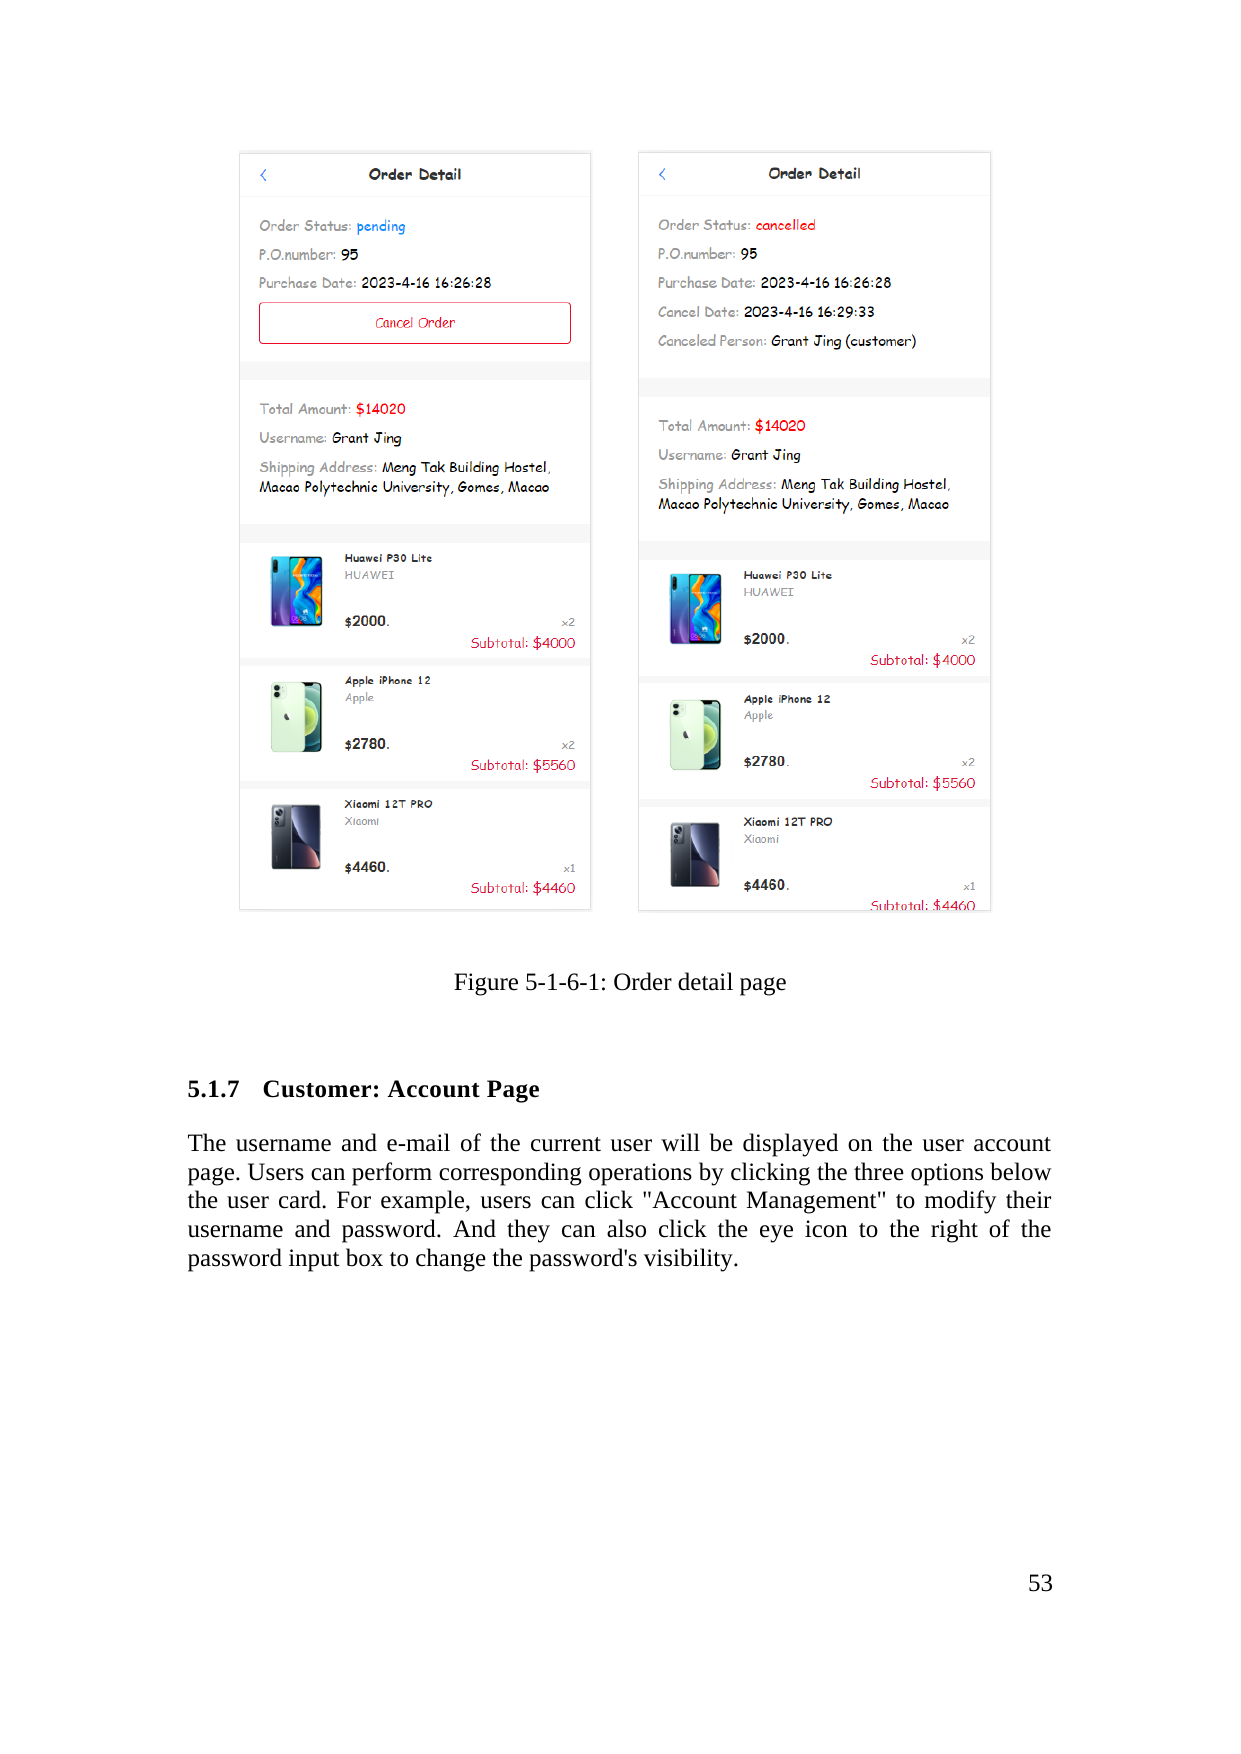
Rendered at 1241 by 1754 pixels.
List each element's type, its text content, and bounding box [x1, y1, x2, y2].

picture [238, 150, 593, 912]
text Figure 5-1-6-1: Order detail page [187, 967, 1053, 995]
picture [637, 150, 993, 913]
text The username and e-mail of the current user will be displayed on the user account page. Users can perform corresponding operations by clicking the three options below the user card. For example, users can click "Account Management" to modify their username and password. And they can also click the eye icon to the right of the password input box to change the password's visibility. [187, 1128, 1053, 1272]
subtitle Customer: Account Page [187, 1074, 1053, 1103]
